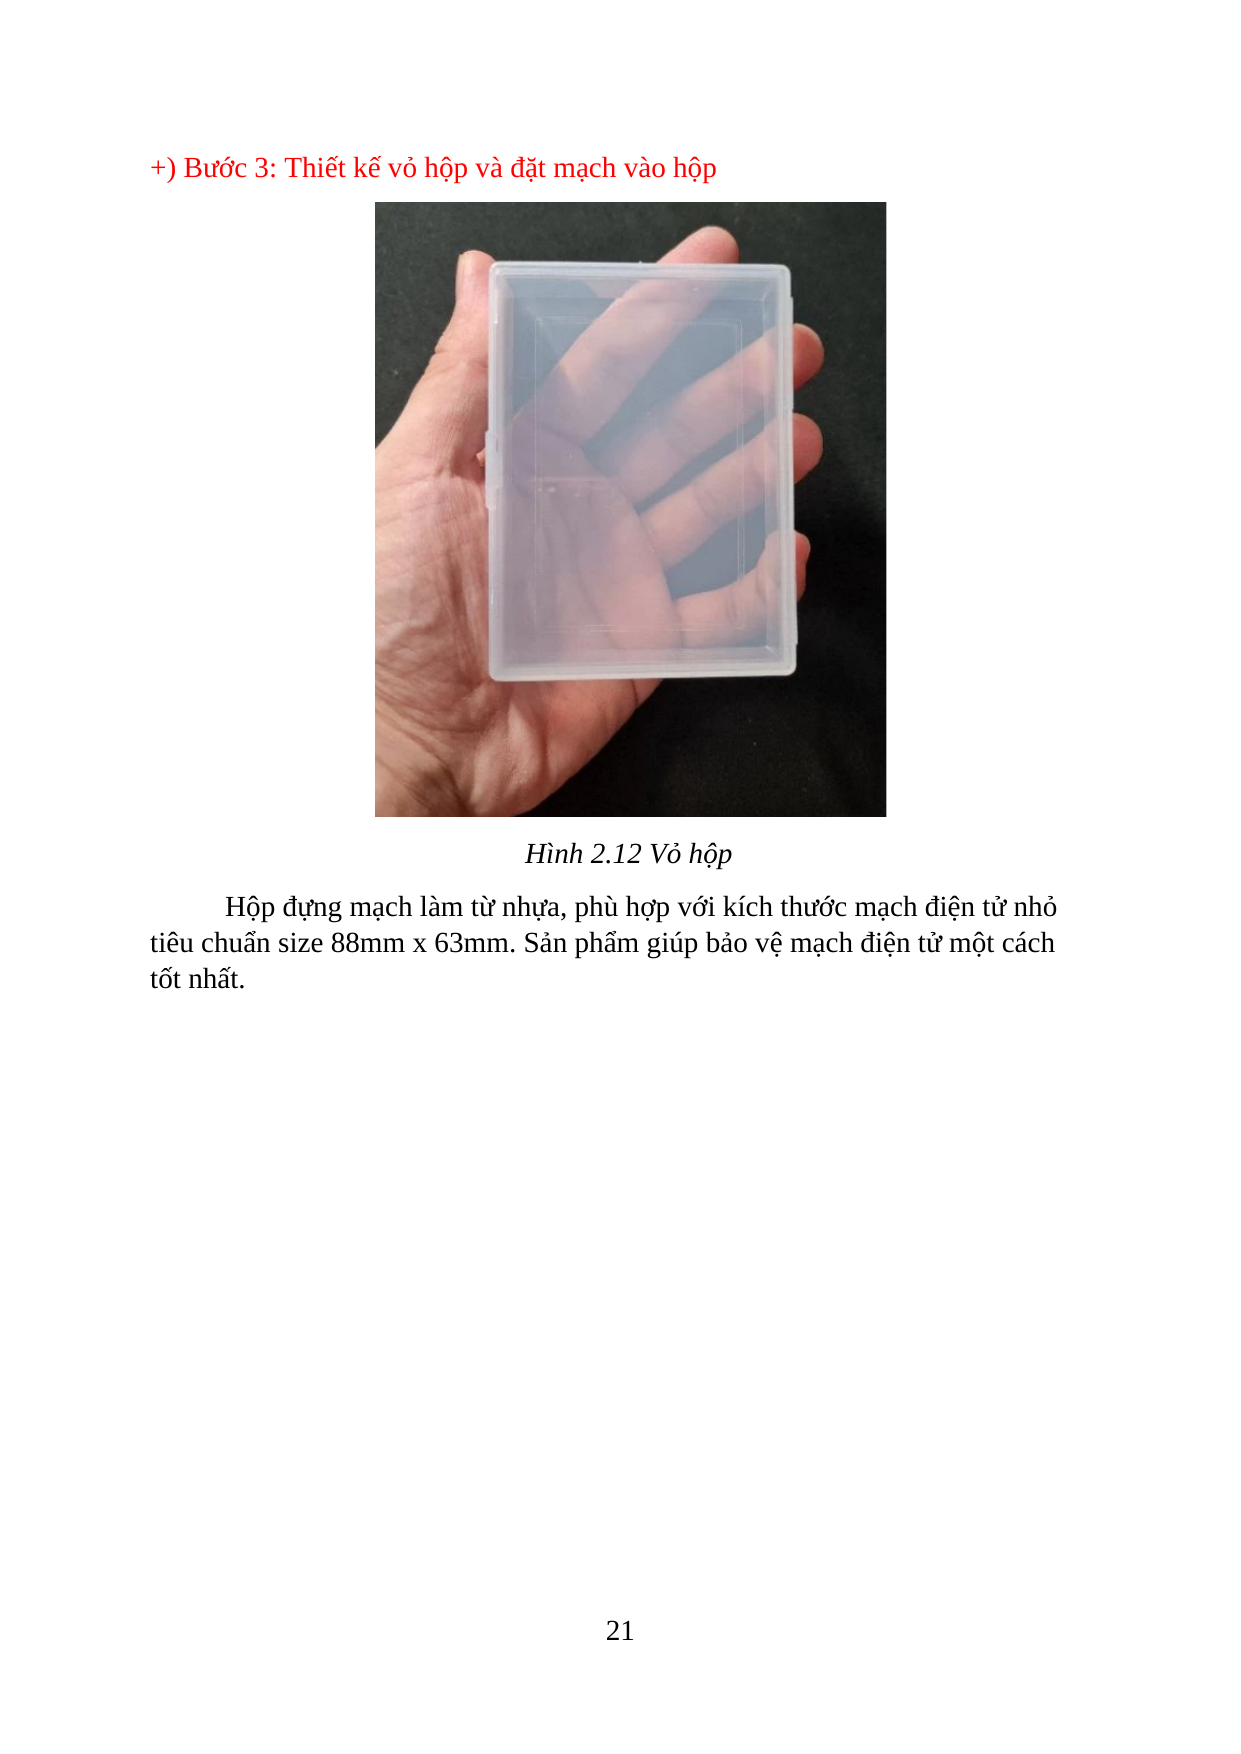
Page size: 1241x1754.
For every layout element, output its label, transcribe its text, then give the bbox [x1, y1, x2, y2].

text +) Bước 3: Thiết kế vỏ hộp và đặt mạch vào hộp [150, 150, 1090, 183]
text Hình 2.12 Vỏ hộp [450, 836, 1090, 869]
picture [375, 202, 887, 817]
text Hộp đựng mạch làm từ nhựa, phù hợp với kích thước mạch điện tử nhỏ tiêu chuẩn size 88mm x 63mm. Sản phẩm giúp bảo vệ mạch điện tử một cách tốt nhất. [150, 889, 1090, 994]
